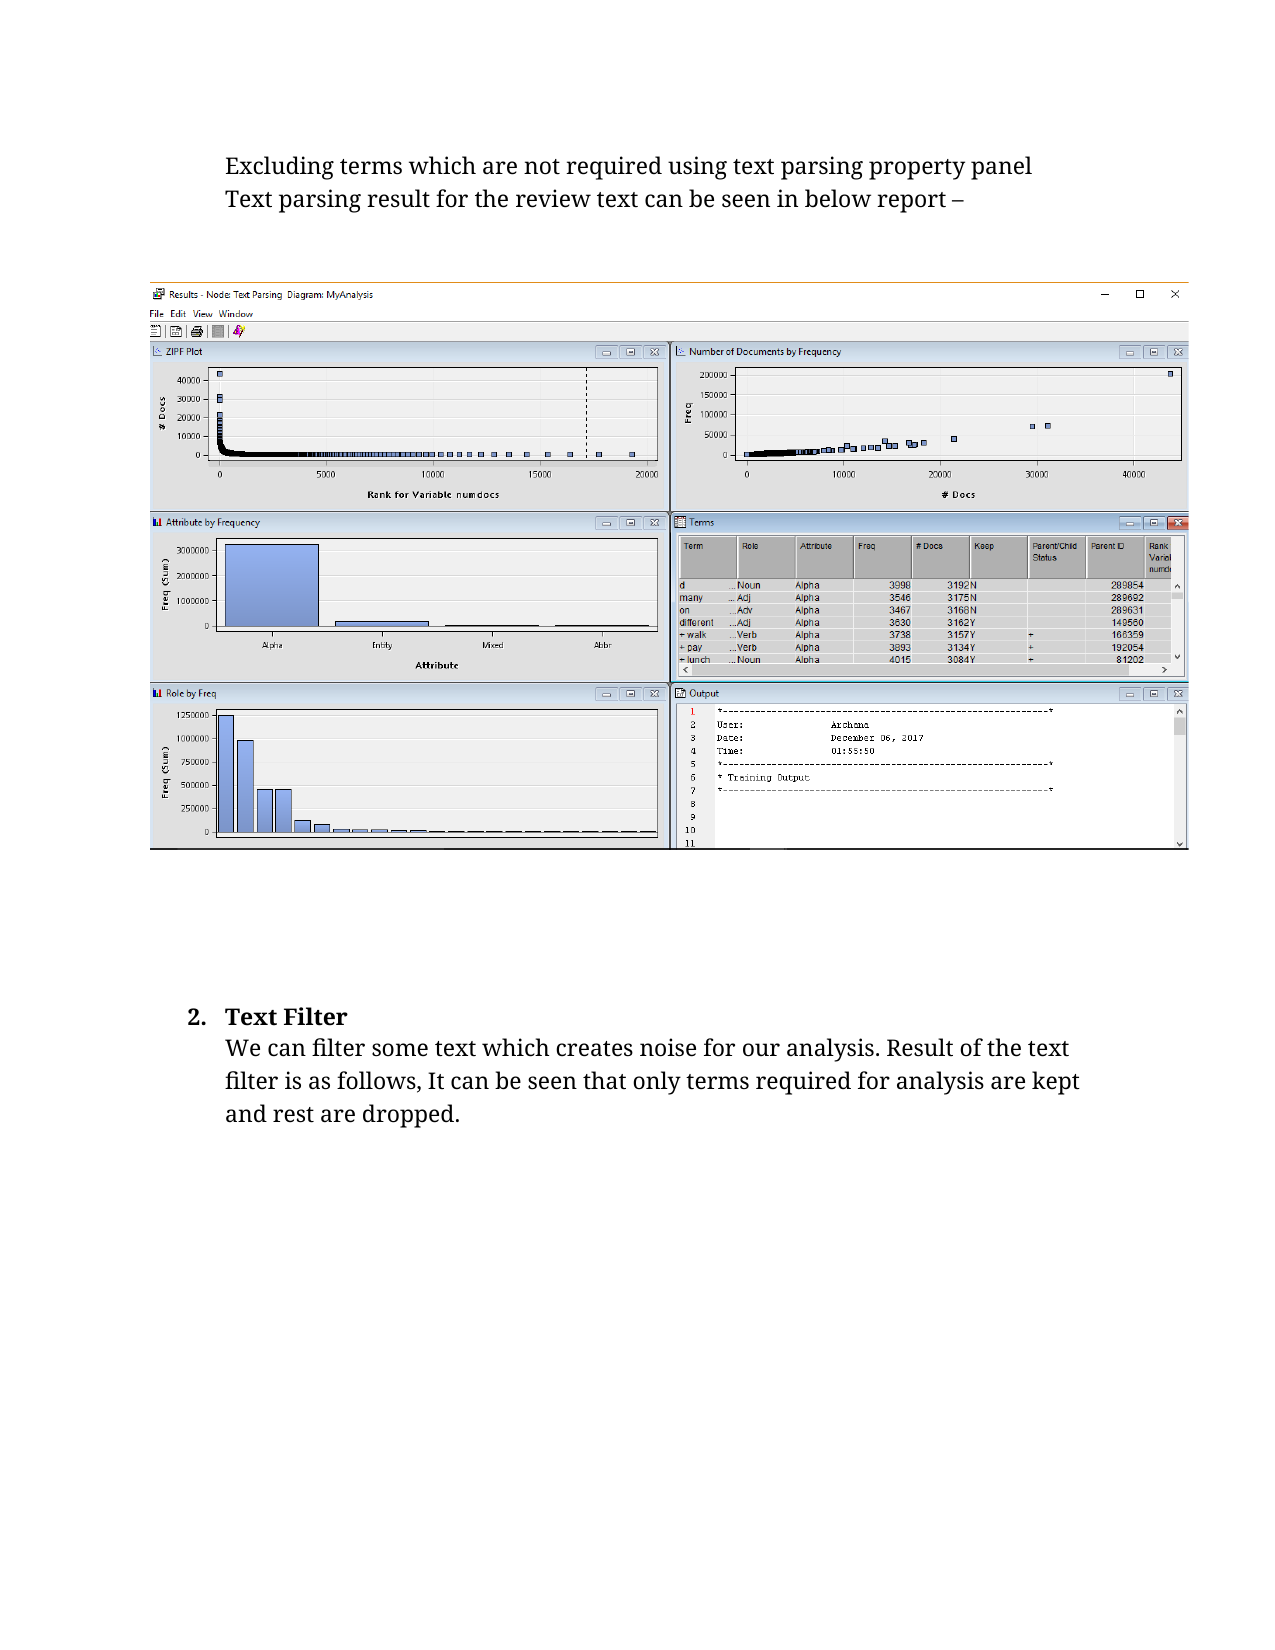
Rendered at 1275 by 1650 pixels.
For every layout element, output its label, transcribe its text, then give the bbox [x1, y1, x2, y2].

picture [150, 282, 1189, 850]
list Text parsing result for the review text can be seen in below report – [225, 183, 1125, 214]
list We can filter some text which creates noise for our analysis. Result of the text filter is as follows, It can be seen that only terms required for analysis are kept and rest are dropped. [225, 1032, 1125, 1129]
list Text Filter [187, 1000, 1125, 1032]
list Excluding terms which are not required using text parsing property panel [225, 150, 1125, 181]
